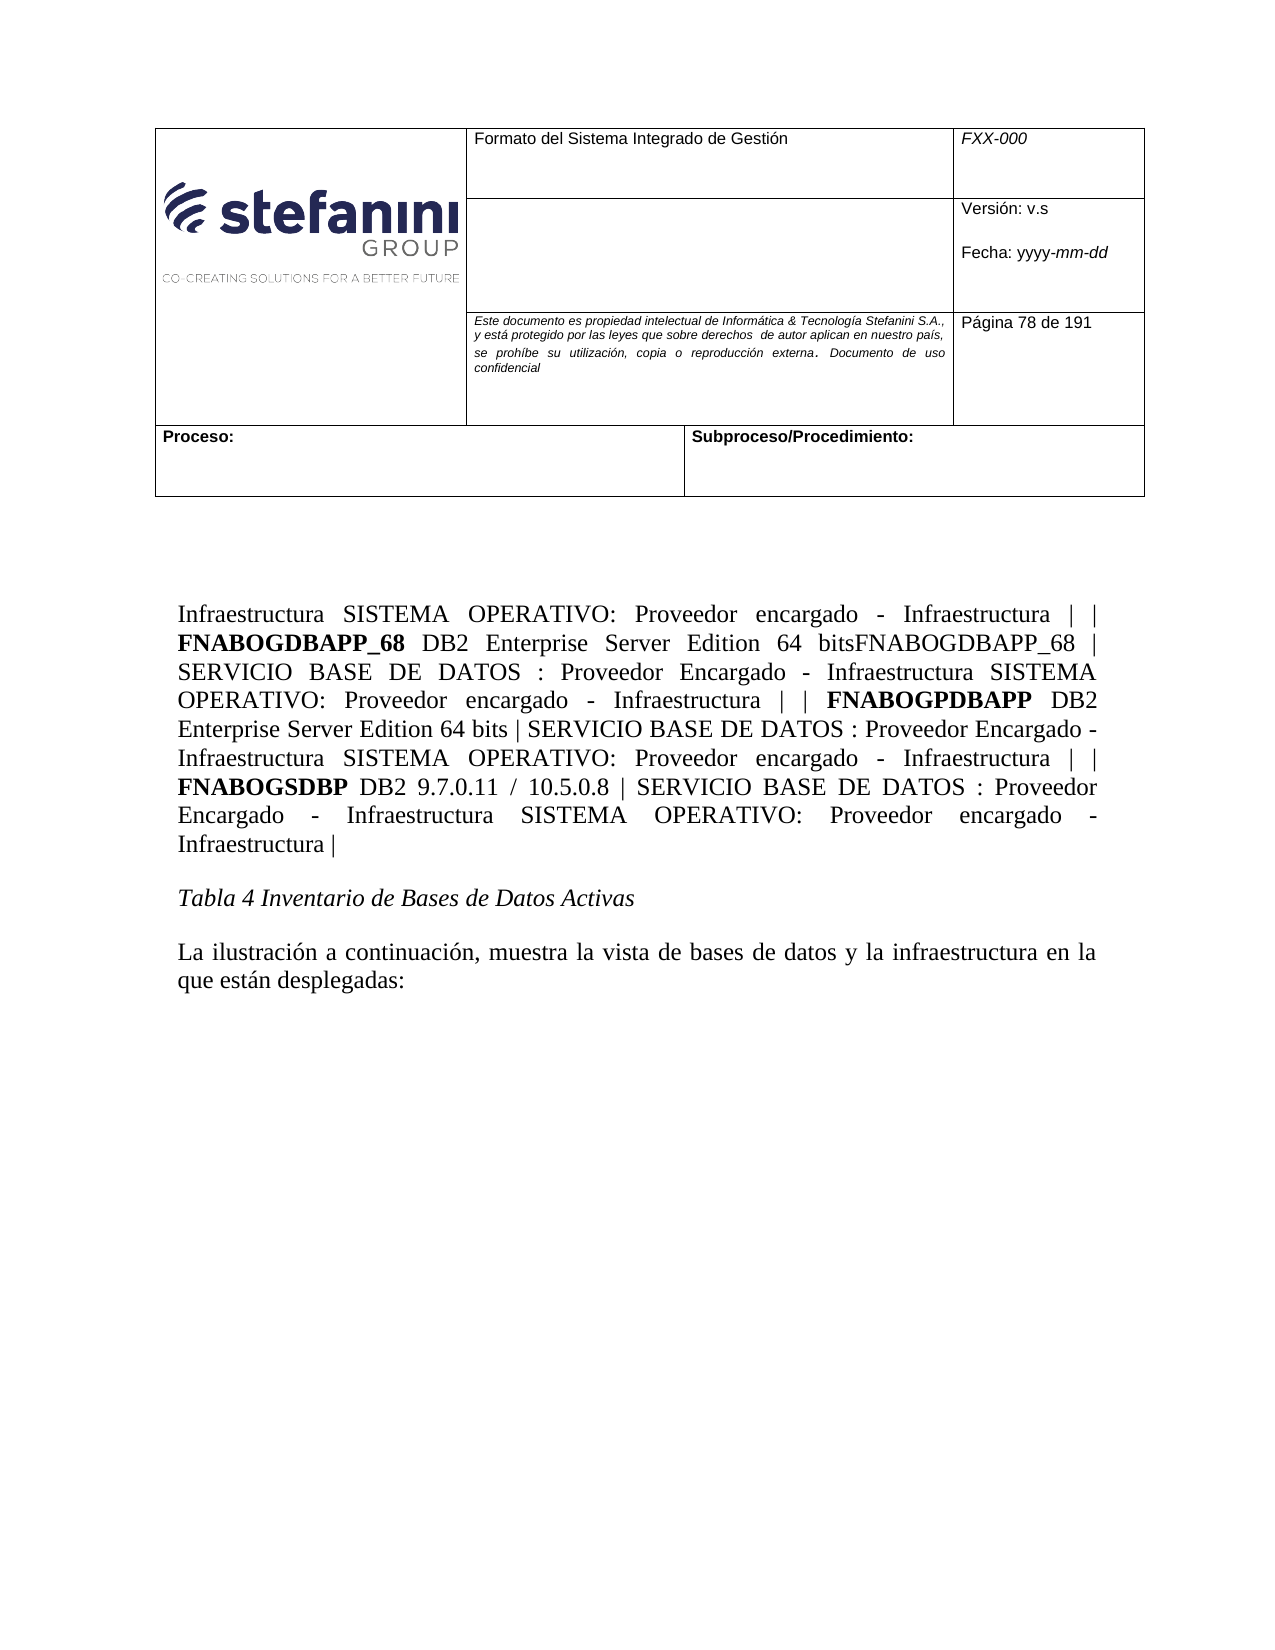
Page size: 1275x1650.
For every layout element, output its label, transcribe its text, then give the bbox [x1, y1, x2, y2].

text La ilustración a continuación, muestra la vista de bases de datos y la infraestructura en la que están desplegadas: [177, 937, 1098, 994]
picture [162, 182, 460, 286]
text Tabla 4 Inventario de Bases de Datos Activas [177, 883, 1098, 912]
